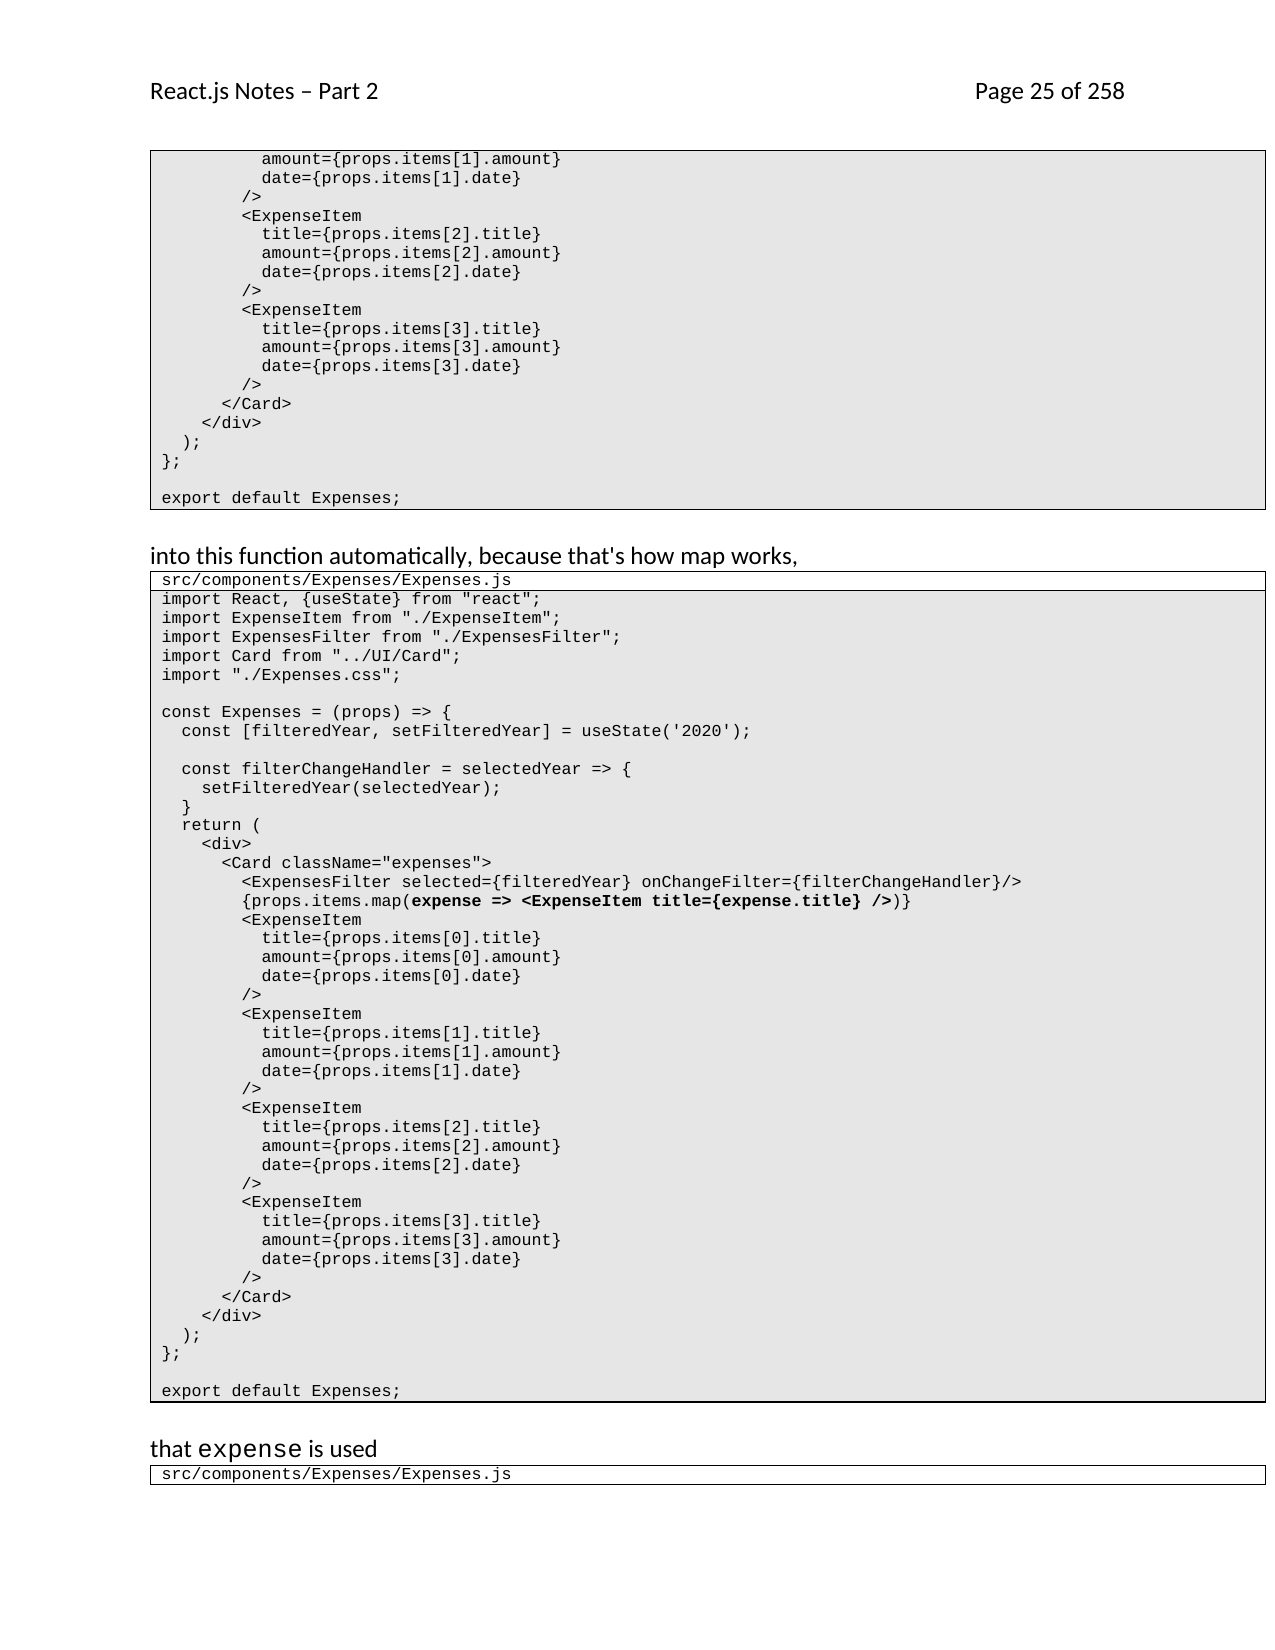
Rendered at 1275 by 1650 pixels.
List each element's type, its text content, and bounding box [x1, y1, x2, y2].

text into this function automatically, because that's how map works, [150, 540, 1125, 571]
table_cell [151, 591, 1265, 1401]
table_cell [151, 151, 1265, 509]
text that expense is used [150, 1433, 1125, 1465]
table_header src/components/Expenses/Expenses.js [151, 572, 1265, 590]
table_header src/components/Expenses/Expenses.js [151, 1466, 1265, 1484]
